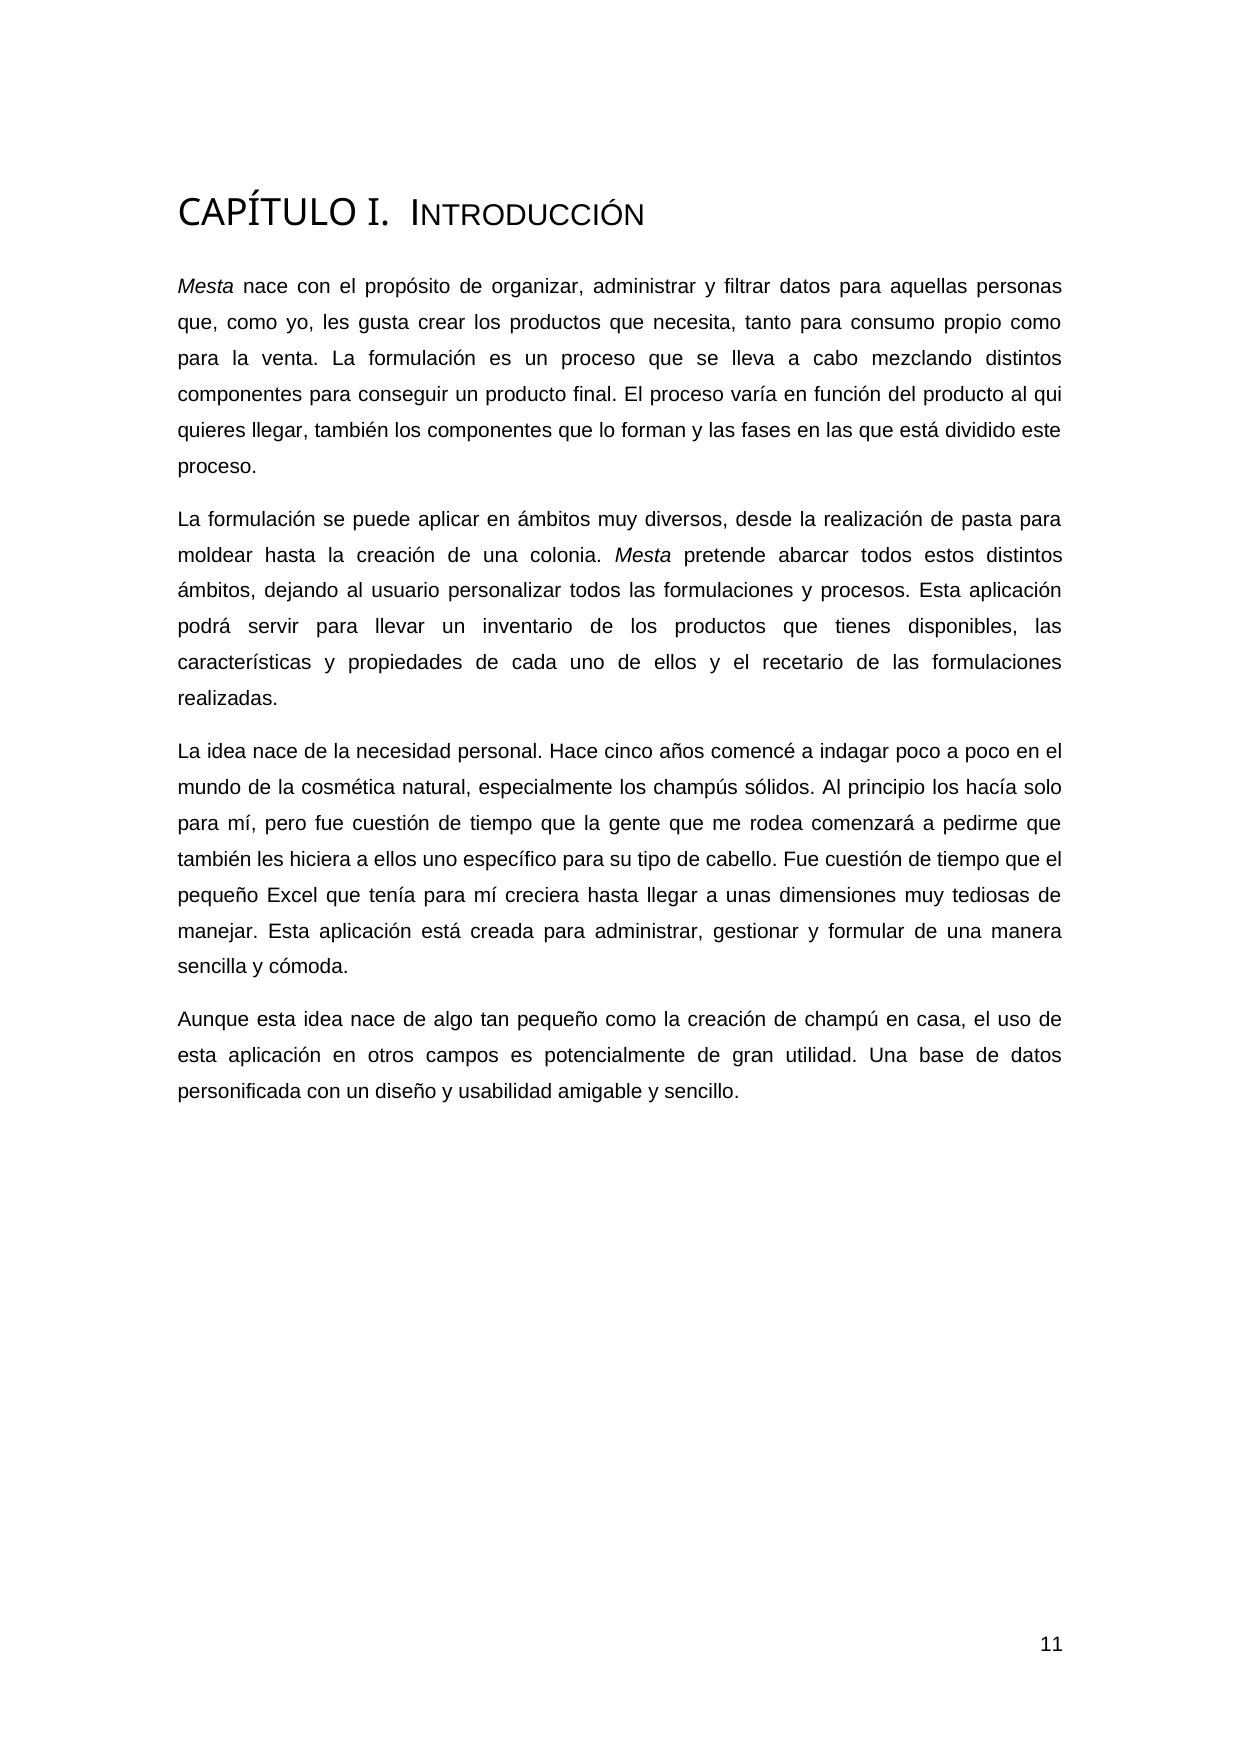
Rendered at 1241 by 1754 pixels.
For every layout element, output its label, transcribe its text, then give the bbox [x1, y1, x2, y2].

subtitle Introducción [177, 185, 1063, 236]
text Aunque esta idea nace de algo tan pequeño como la creación de champú en casa, el uso de esta aplicación en otros campos es potencialmente de gran utilidad. Una base de datos personificada con un diseño y usabilidad amigable y sencillo. [177, 1007, 1063, 1103]
text La formulación se puede aplicar en ámbitos muy diversos, desde la realización de pasta para moldear hasta la creación de una colonia. Mesta pretende abarcar todos estos distintos ámbitos, dejando al usuario personalizar todos las formulaciones y procesos. Esta aplicación podrá servir para llevar un inventario de los productos que tienes disponibles, las características y propiedades de cada uno de ellos y el recetario de las formulaciones realizadas. [177, 506, 1063, 710]
text La idea nace de la necesidad personal. Hace cinco años comencé a indagar poco a poco en el mundo de la cosmética natural, especialmente los champús sólidos. Al principio los hacía solo para mí, pero fue cuestión de tiempo que la gente que me rodea comenzará a pedirme que también les hiciera a ellos uno específico para su tipo de cabello. Fue cuestión de tiempo que el pequeño Excel que tenía para mí creciera hasta llegar a unas dimensiones muy tediosas de manejar. Esta aplicación está creada para administrar, gestionar y formular de una manera sencilla y cómoda. [177, 739, 1063, 978]
text Mesta nace con el propósito de organizar, administrar y filtrar datos para aquellas personas que, como yo, les gusta crear los productos que necesita, tanto para consumo propio como para la venta. La formulación es un proceso que se lleva a cabo mezclando distintos componentes para conseguir un producto final. El proceso varía en función del producto al qui quieres llegar, también los componentes que lo forman y las fases en las que está dividido este proceso. [177, 274, 1063, 478]
